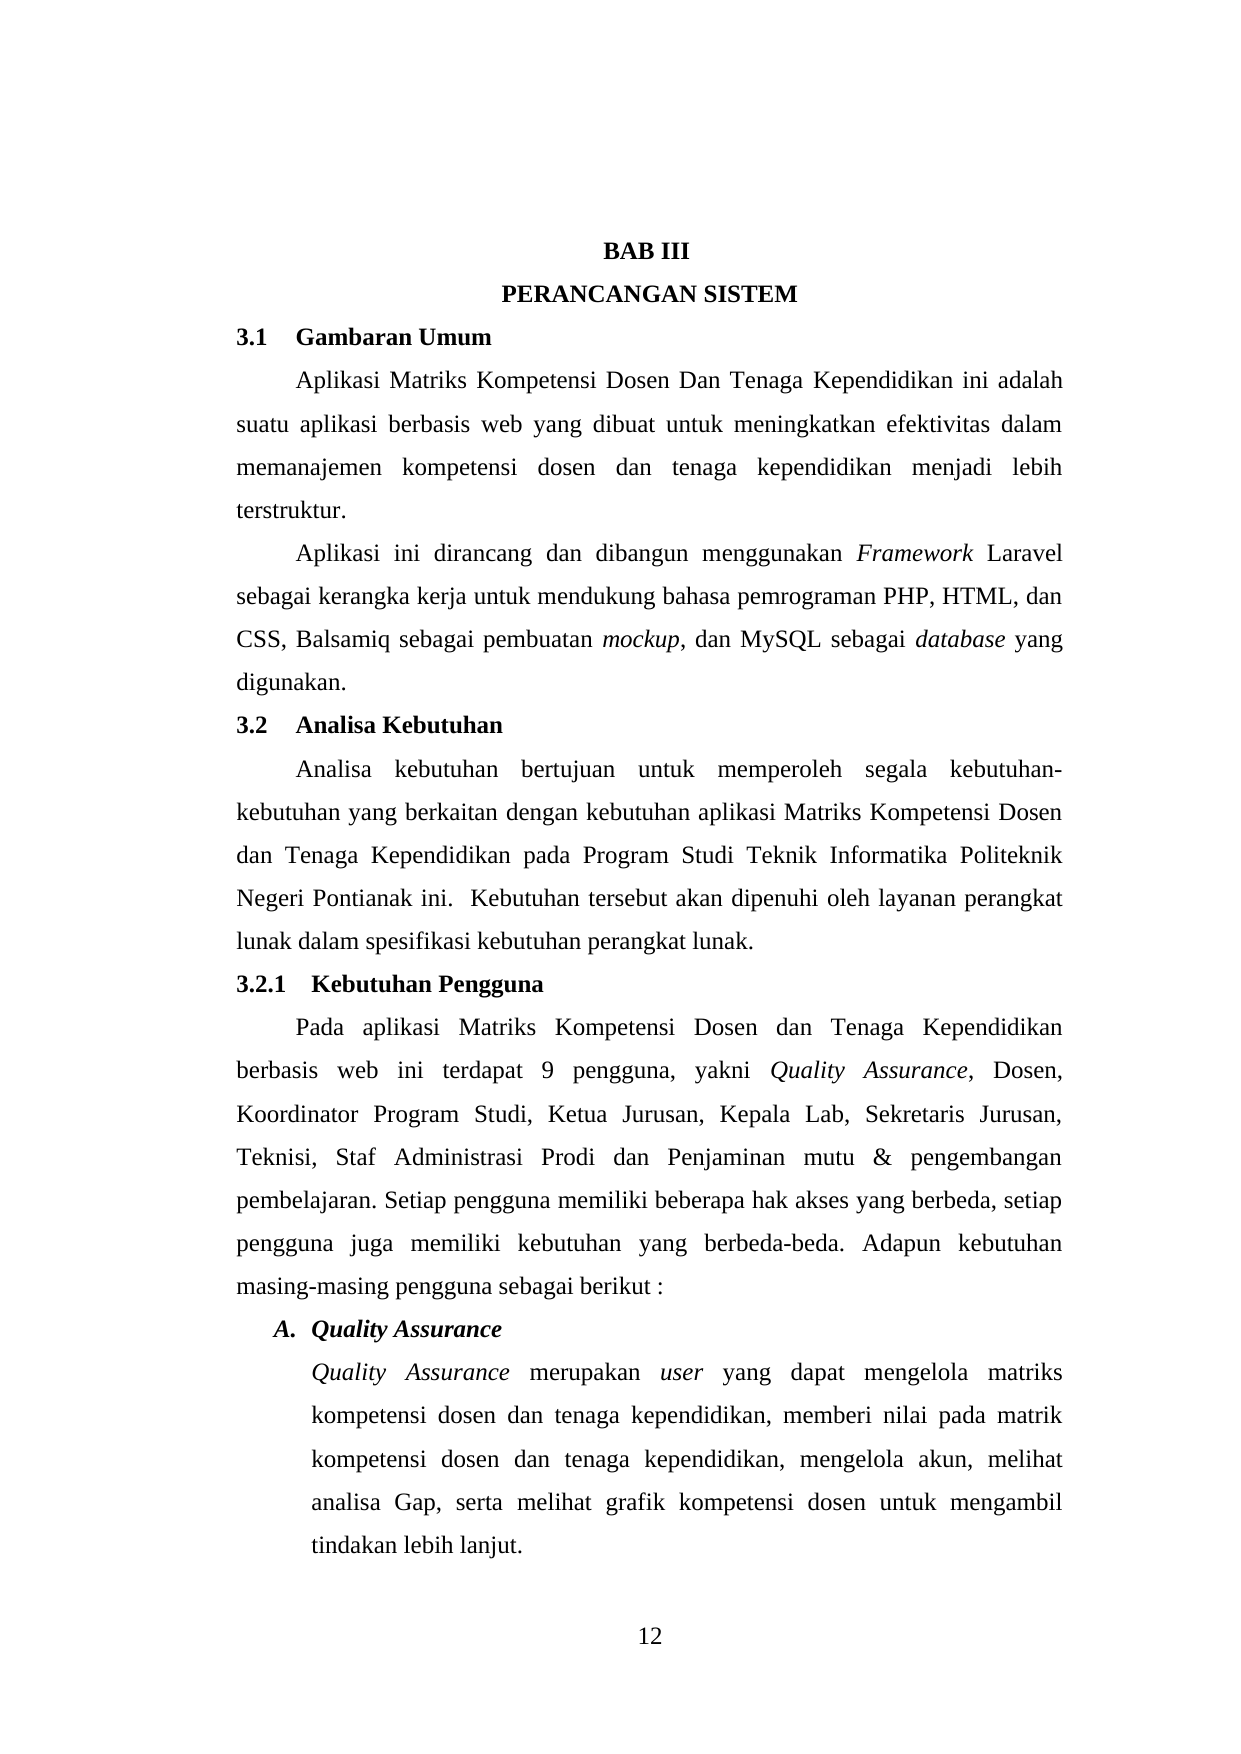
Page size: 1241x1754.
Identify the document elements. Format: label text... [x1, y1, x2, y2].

list Quality Assurance merupakan user yang dapat mengelola matriks kompetensi dosen dan tenaga kependidikan, memberi nilai pada matrik kompetensi dosen dan tenaga kependidikan, mengelola akun, melihat analisa Gap, serta melihat grafik kompetensi dosen untuk mengambil tindakan lebih lanjut. [311, 1357, 1063, 1559]
text Analisa kebutuhan bertujuan untuk memperoleh segala kebutuhan-kebutuhan yang berkaitan dengan kebutuhan aplikasi Matriks Kompetensi Dosen dan Tenaga Kependidikan pada Program Studi Teknik Informatika Politeknik Negeri Pontianak ini. Kebutuhan tersebut akan dipenuhi oleh layanan perangkat lunak dalam spesifikasi kebutuhan perangkat lunak. [236, 754, 1063, 955]
list Quality Assurance [274, 1314, 1063, 1343]
subtitle Gambaran Umum [236, 322, 1063, 351]
list Kebutuhan Pengguna [236, 969, 1063, 998]
text Aplikasi ini dirancang dan dibangun menggunakan Framework Laravel sebagai kerangka kerja untuk mendukung bahasa pemrograman PHP, HTML, dan CSS, Balsamiq sebagai pembuatan mockup, dan MySQL sebagai database yang digunakan. [236, 538, 1063, 696]
subtitle Analisa Kebutuhan [236, 711, 1063, 739]
text Aplikasi Matriks Kompetensi Dosen Dan Tenaga Kependidikan ini adalah suatu aplikasi berbasis web yang dibuat untuk meningkatkan efektivitas dalam memanajemen kompetensi dosen dan tenaga kependidikan menjadi lebih terstruktur. [236, 366, 1063, 524]
text Pada aplikasi Matriks Kompetensi Dosen dan Tenaga Kependidikan berbasis web ini terdapat 9 pengguna, yakni Quality Assurance, Dosen, Koordinator Program Studi, Ketua Jurusan, Kepala Lab, Sekretaris Jurusan, Teknisi, Staf Administrasi Prodi dan Penjaminan mutu & pengembangan pembelajaran. Setiap pengguna memiliki beberapa hak akses yang berbeda, setiap pengguna juga memiliki kebutuhan yang berbeda-beda. Adapun kebutuhan masing-masing pengguna sebagai berikut : [236, 1012, 1063, 1300]
subtitle BAB III PERANCANGAN SISTEM [236, 236, 1063, 308]
